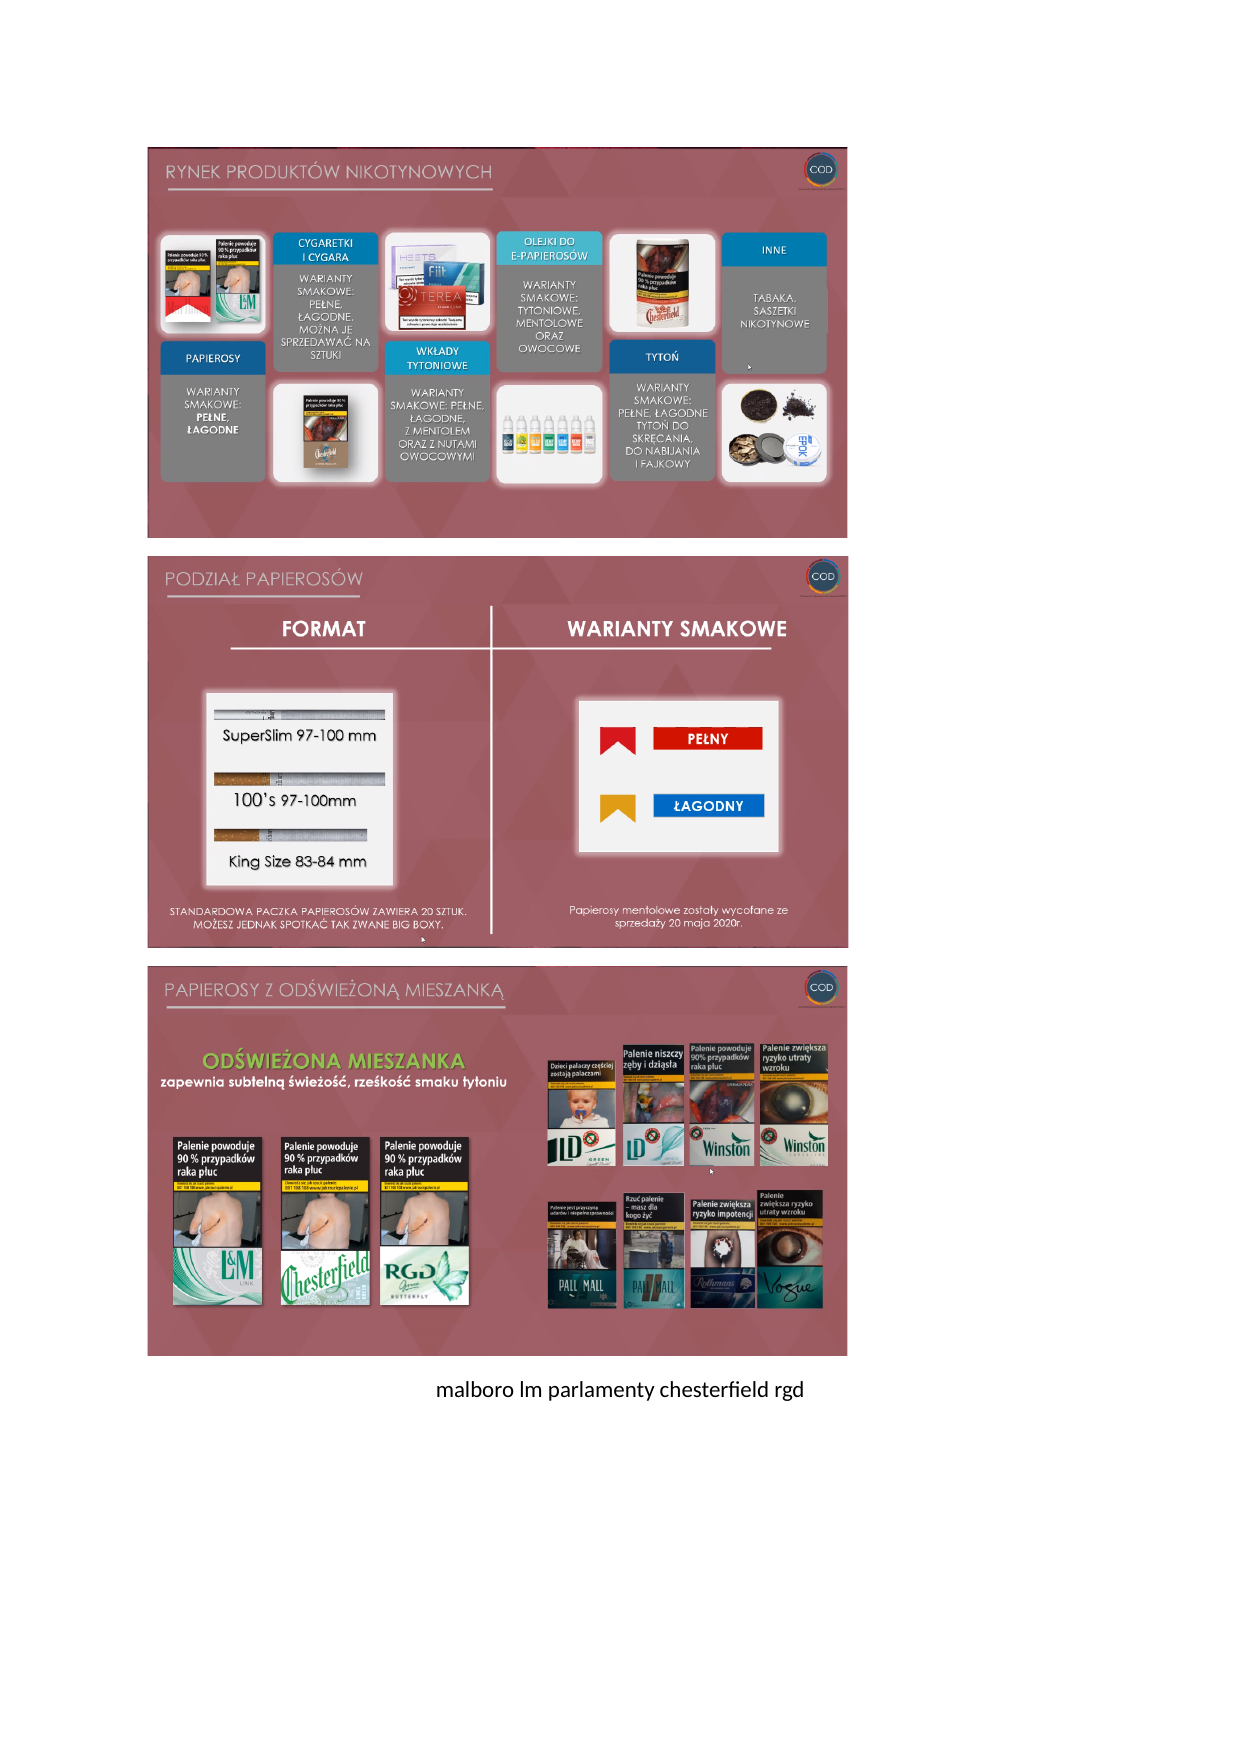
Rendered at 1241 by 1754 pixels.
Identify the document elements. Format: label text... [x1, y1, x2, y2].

picture [147, 147, 848, 538]
text malboro lm parlamenty chesterfield rgd [148, 1375, 1093, 1403]
picture [147, 966, 848, 1356]
picture [147, 556, 849, 948]
